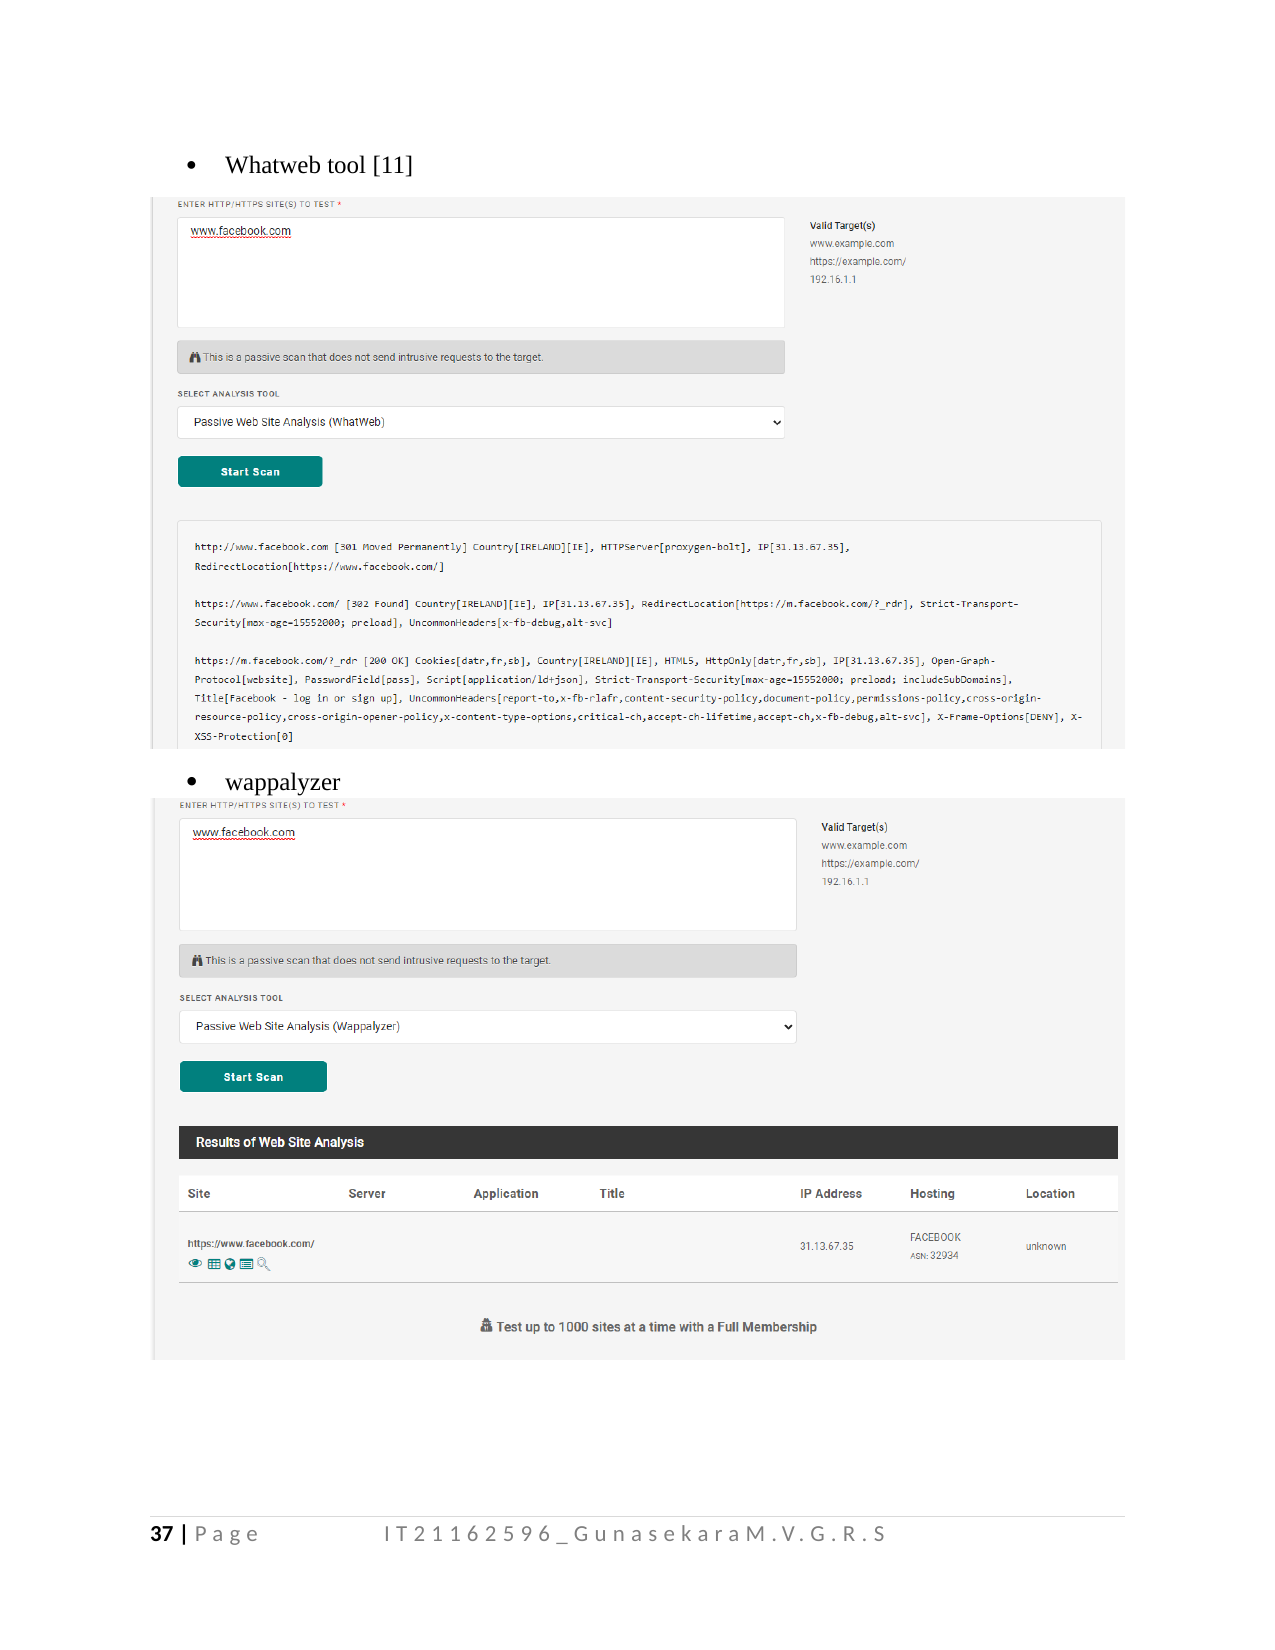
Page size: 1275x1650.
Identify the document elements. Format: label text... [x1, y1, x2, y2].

picture [150, 197, 1125, 749]
subtitle wappalyzer [187, 767, 1125, 796]
list Whatweb tool [187, 150, 1125, 179]
picture [150, 798, 1125, 1360]
